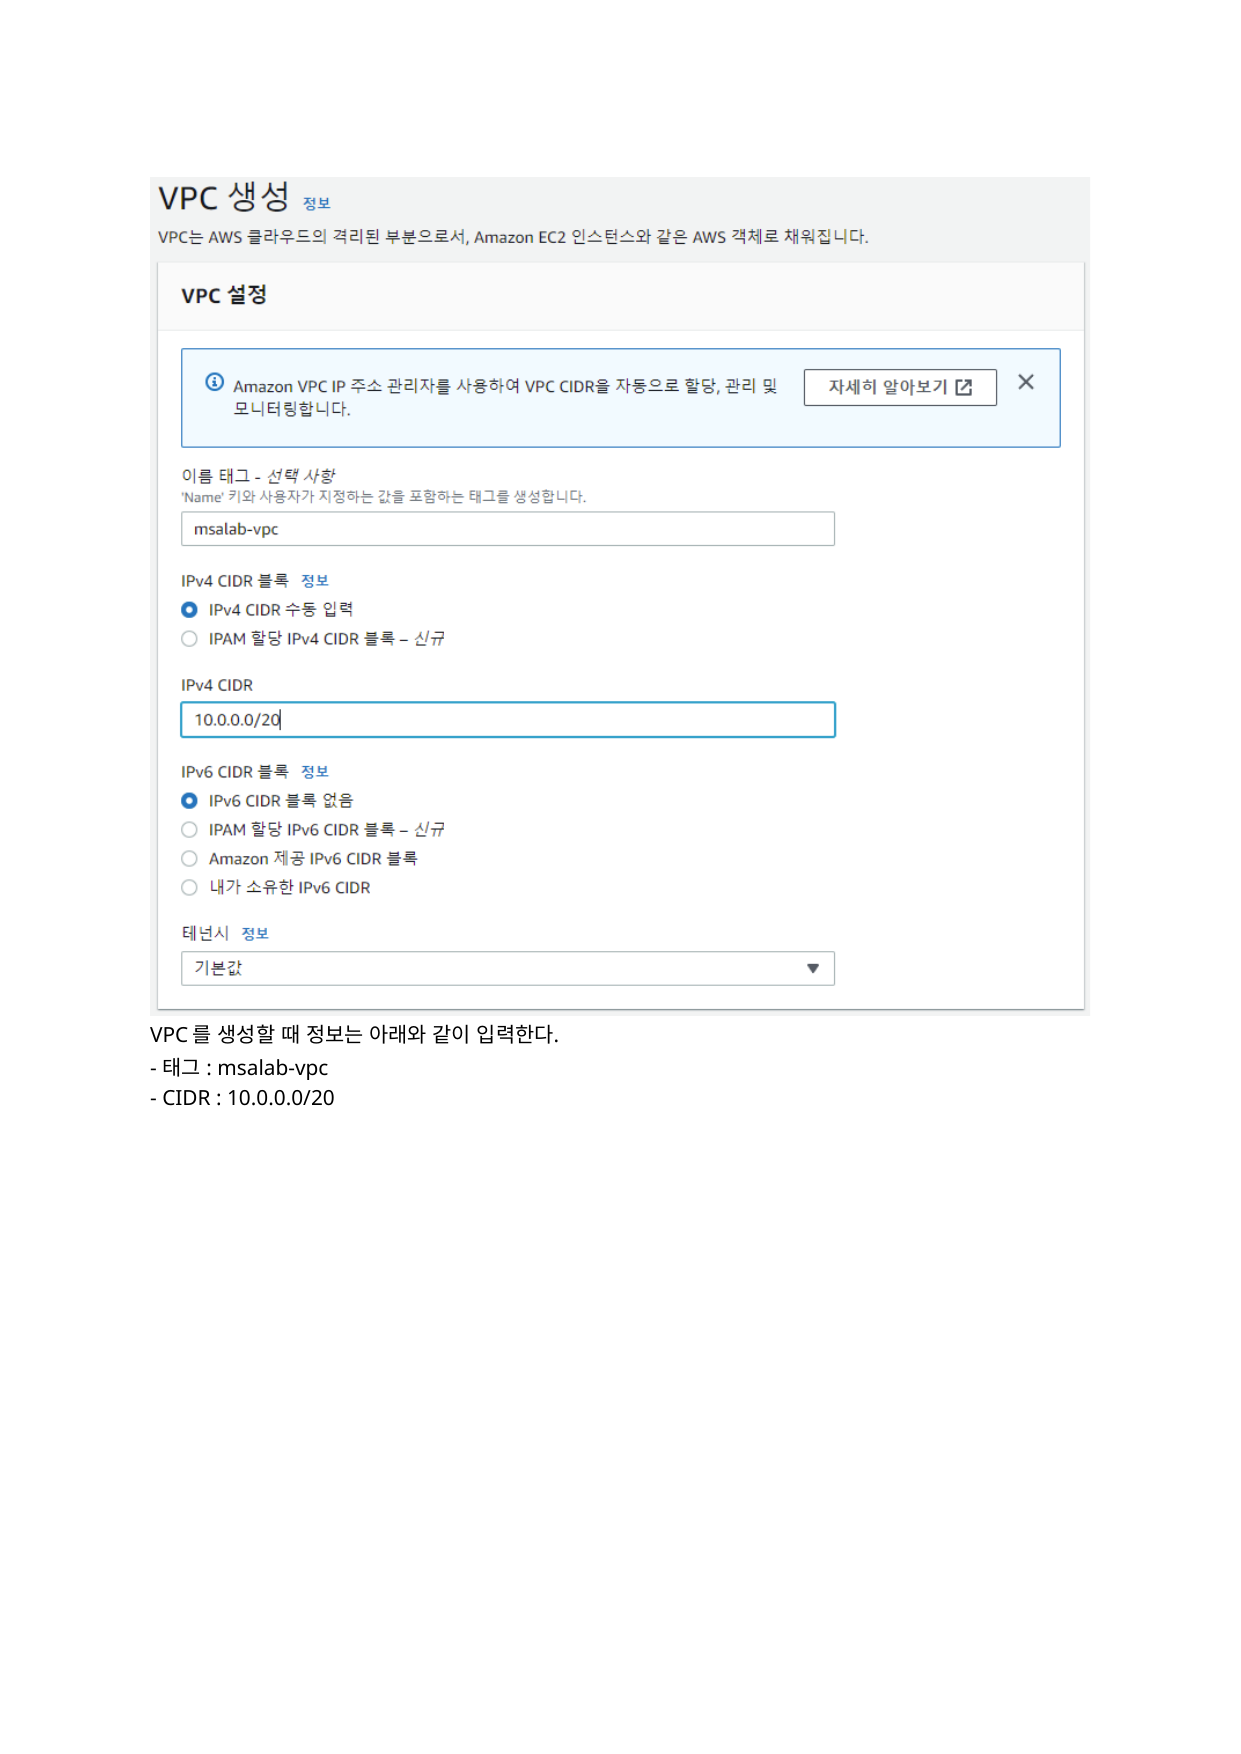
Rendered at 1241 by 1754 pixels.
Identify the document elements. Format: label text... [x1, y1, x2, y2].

text VPC를 생성할 때 정보는 아래와 같이 입력한다. - 태그 : msalab-vpc - CIDR : 10.0.0.0/20 [150, 1016, 1090, 1112]
picture [150, 177, 1091, 1016]
